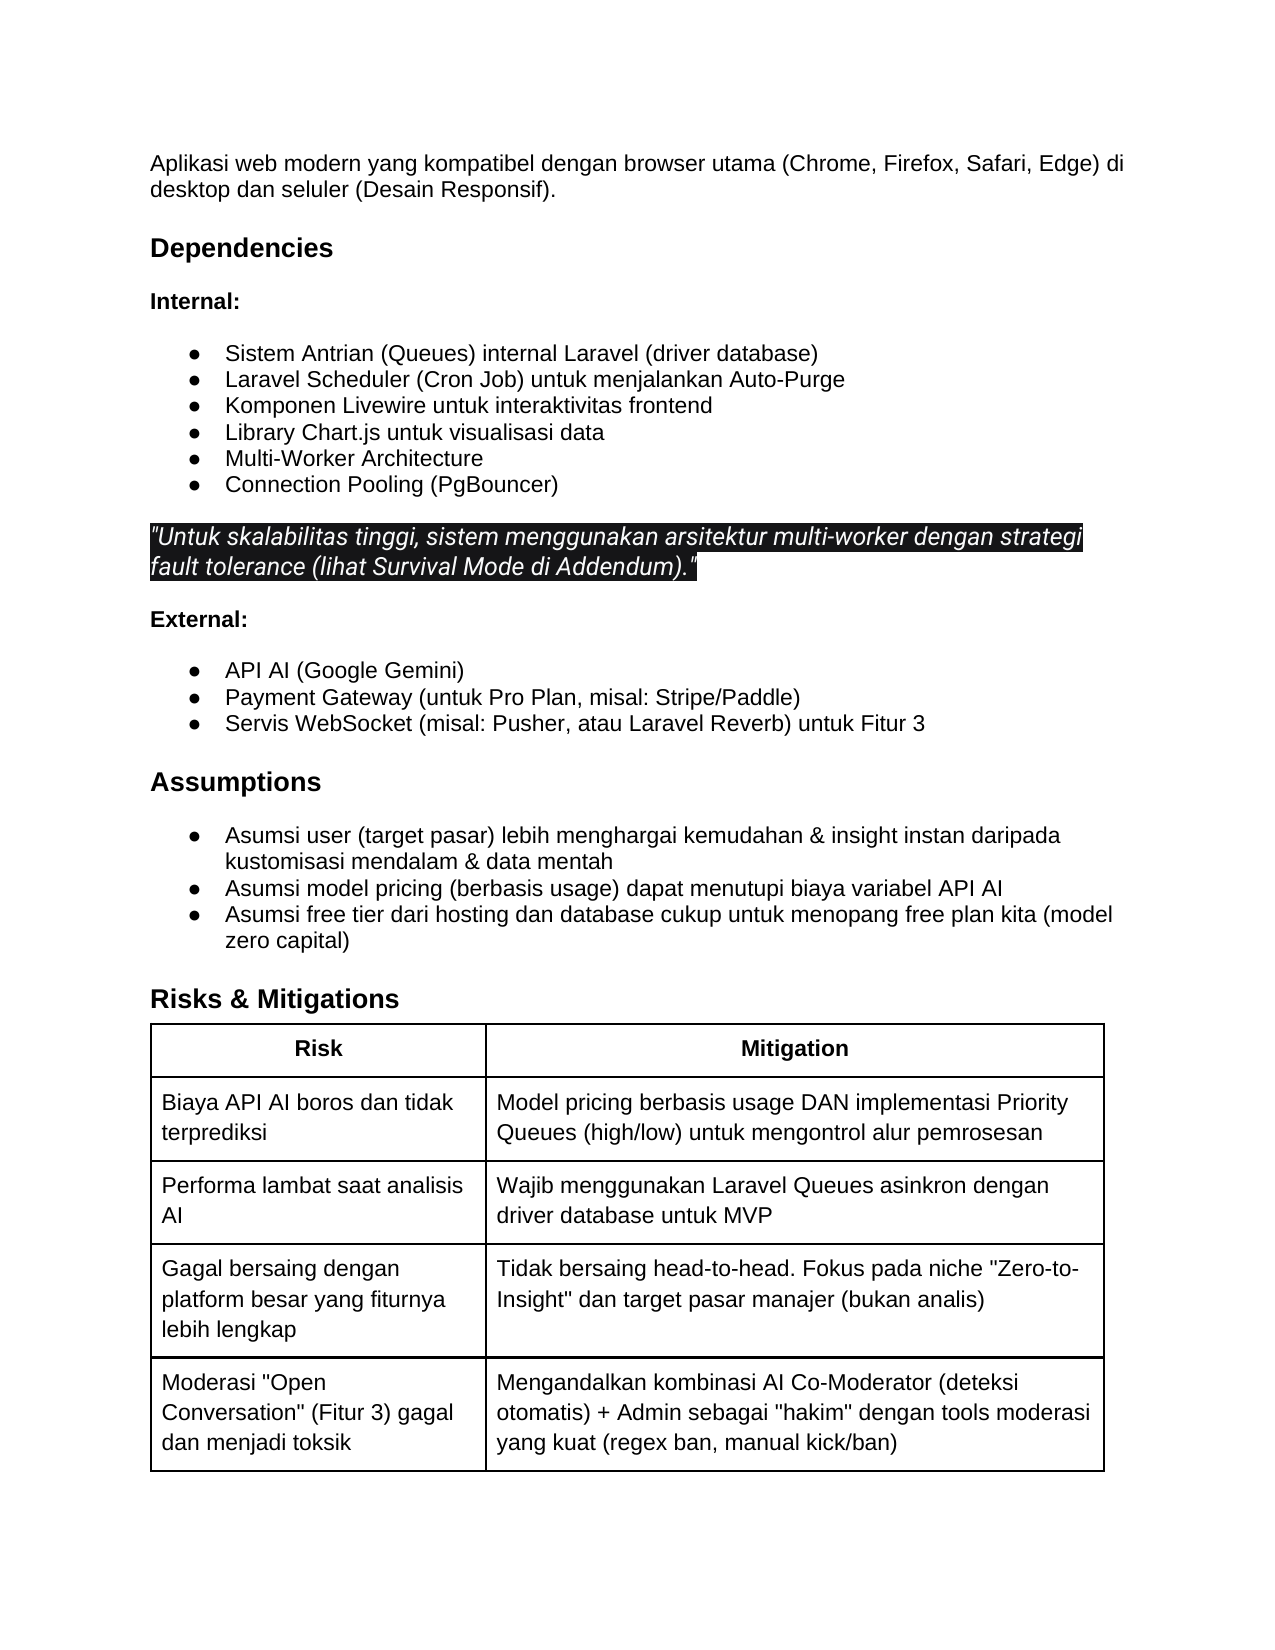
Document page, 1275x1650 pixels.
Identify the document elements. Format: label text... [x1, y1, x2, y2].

list Connection Pooling (PgBouncer) [187, 471, 1125, 498]
list Payment Gateway (untuk Pro Plan, misal: Stripe/Paddle) [187, 684, 1125, 710]
list Asumsi user (target pasar) lebih menghargai kemudahan & insight instan daripada kustomisasi mendalam & data mentah [187, 822, 1125, 875]
table_cell Moderasi "Open Conversation" (Fitur 3) gagal dan menjadi toksik [152, 1359, 485, 1470]
list API AI (Google Gemini) [187, 657, 1125, 684]
table_cell Mengandalkan kombinasi AI Co-Moderator (deteksi otomatis) + Admin sebagai "hakim" dengan tools moderasi yang kuat (regex ban, manual kick/ban) [487, 1359, 1103, 1470]
text "Untuk skalabilitas tinggi, sistem menggunakan arsitektur multi-worker dengan strategi fault tolerance (lihat Survival Mode di Addendum)." [697, 523, 1125, 581]
list Asumsi free tier dari hosting dan database cukup untuk menopang free plan kita (model zero capital) [187, 901, 1125, 954]
text Aplikasi web modern yang kompatibel dengan browser utama (Chrome, Firefox, Safari, Edge) di desktop dan seluler (Desain Responsif). [150, 150, 1125, 203]
table_header Mitigation [487, 1025, 1103, 1076]
table_cell Gagal bersaing dengan platform besar yang fiturnya lebih lengkap [152, 1245, 485, 1356]
subtitle Risks & Mitigations [150, 983, 1125, 1014]
list Asumsi model pricing (berbasis usage) dapat menutupi biaya variabel API AI [187, 875, 1125, 901]
table_cell Performa lambat saat analisis AI [152, 1162, 485, 1243]
table_cell Wajib menggunakan Laravel Queues asinkron dengan driver database untuk MVP [487, 1162, 1103, 1243]
subtitle Assumptions [150, 766, 1125, 797]
text External: [150, 606, 1125, 632]
text Internal: [150, 288, 1125, 314]
subtitle Dependencies [150, 232, 1125, 263]
list Library Chart.js untuk visualisasi data [187, 418, 1125, 445]
list Sistem Antrian (Queues) internal Laravel (driver database) [187, 339, 1125, 366]
list Servis WebSocket (misal: Pusher, atau Laravel Reverb) untuk Fitur 3 [187, 710, 1125, 737]
table_cell Biaya API AI boros dan tidak terprediksi [152, 1078, 485, 1159]
table_cell Model pricing berbasis usage DAN implementasi Priority Queues (high/low) untuk mengontrol alur pemrosesan [487, 1078, 1103, 1159]
table_header Risk [152, 1025, 485, 1076]
list Komponen Livewire untuk interaktivitas frontend [187, 392, 1125, 418]
table_cell Tidak bersaing head-to-head. Fokus pada niche "Zero-to-Insight" dan target pasar manajer (bukan analis) [487, 1245, 1103, 1356]
list Multi-Worker Architecture [187, 445, 1125, 471]
list Laravel Scheduler (Cron Job) untuk menjalankan Auto-Purge [187, 366, 1125, 392]
